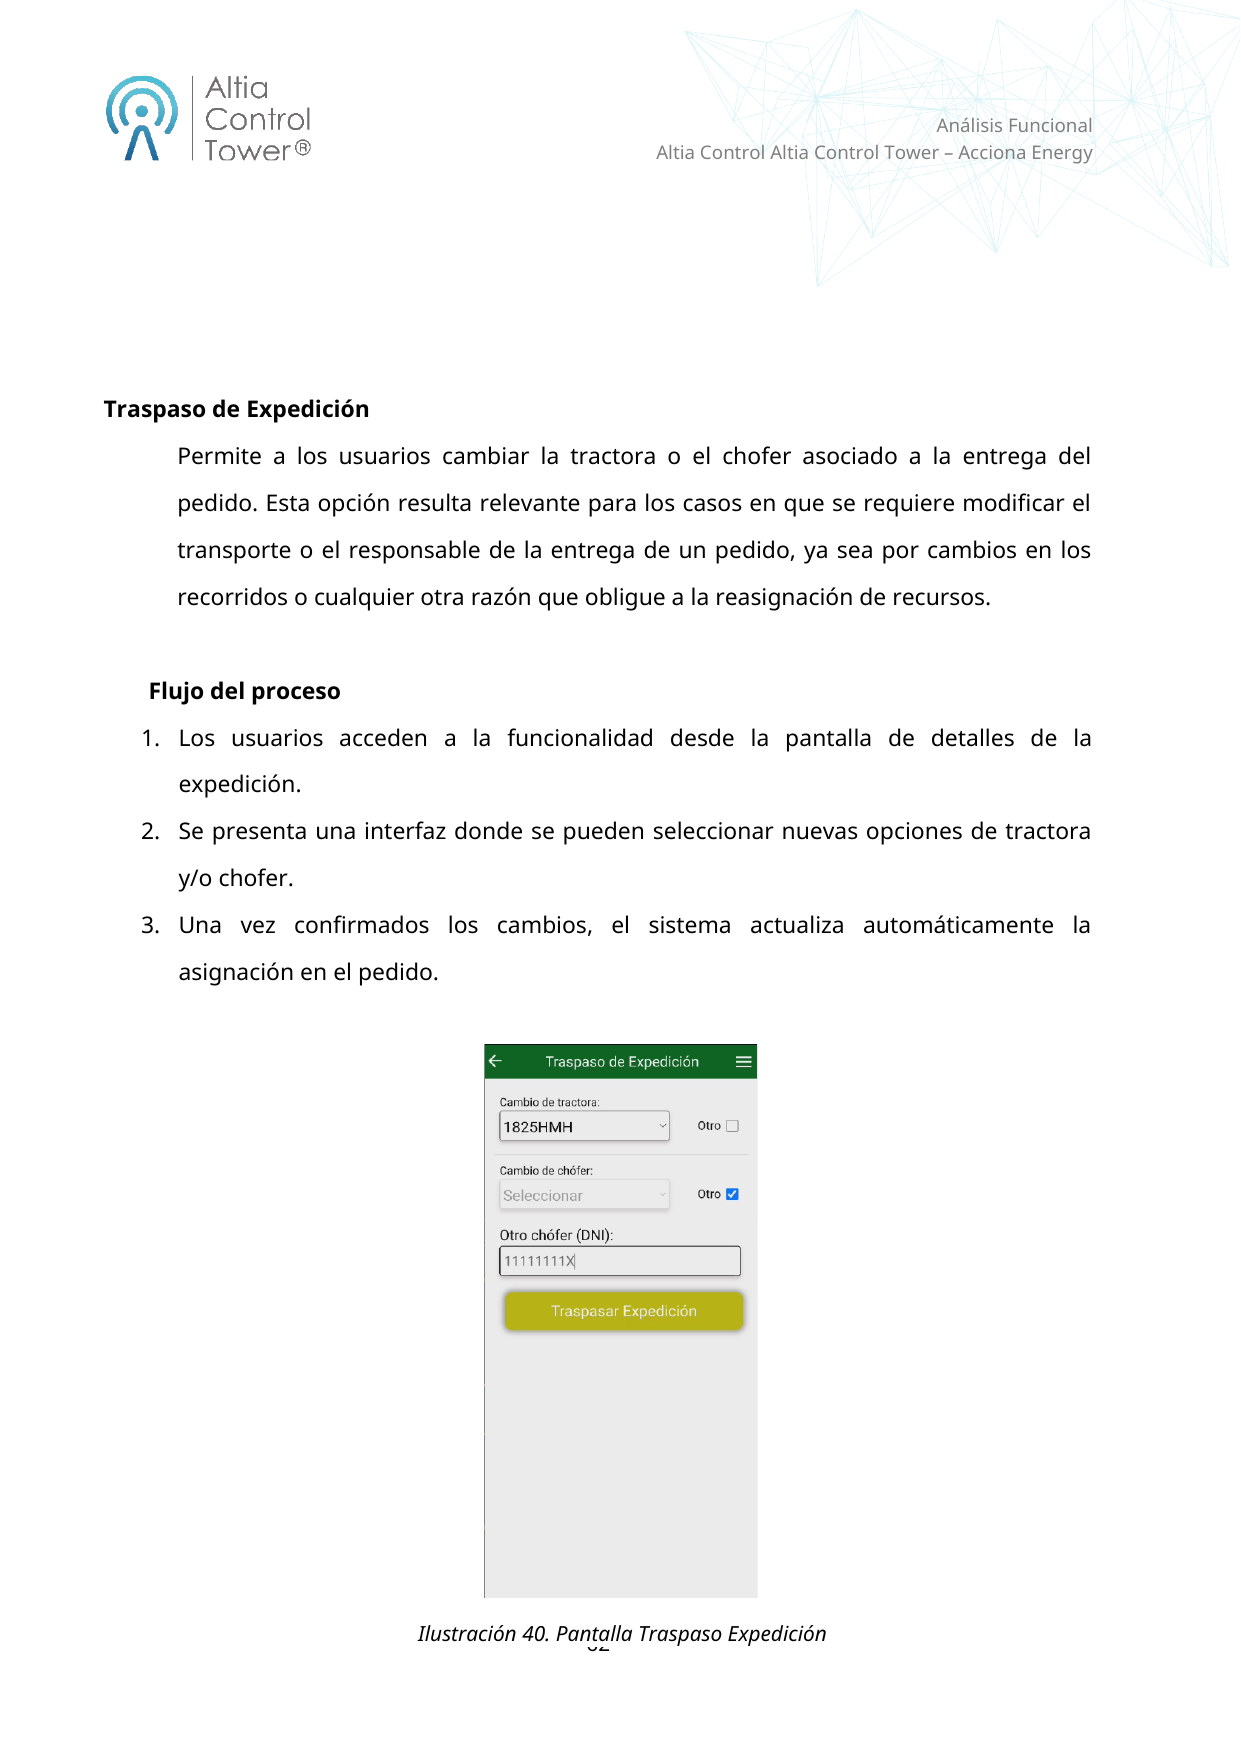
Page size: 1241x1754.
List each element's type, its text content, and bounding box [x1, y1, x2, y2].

text Traspaso de Expedición [103, 393, 1093, 424]
picture [484, 1044, 758, 1598]
list Los usuarios acceden a la funcionalidad desde la pantalla de detalles de la expedición. [141, 721, 1093, 799]
text Flujo del proceso [148, 674, 1093, 706]
list Una vez confirmados los cambios, el sistema actualiza automáticamente la asignación en el pedido. [141, 909, 1093, 987]
picture [103, 72, 316, 160]
list Se presenta una interfaz donde se pueden seleccionar nuevas opciones de tractora y/o chofer. [141, 815, 1093, 893]
picture [671, 0, 1241, 287]
text Permite a los usuarios cambiar la tractora o el chofer asociado a la entrega del pedido. Esta opción resulta relevante para los casos en que se requiere modificar el transporte o el responsable de la entrega de un pedido, ya sea por cambios en los recorridos o cualquier otra razón que obligue a la reasignación de recursos. [177, 440, 1093, 612]
